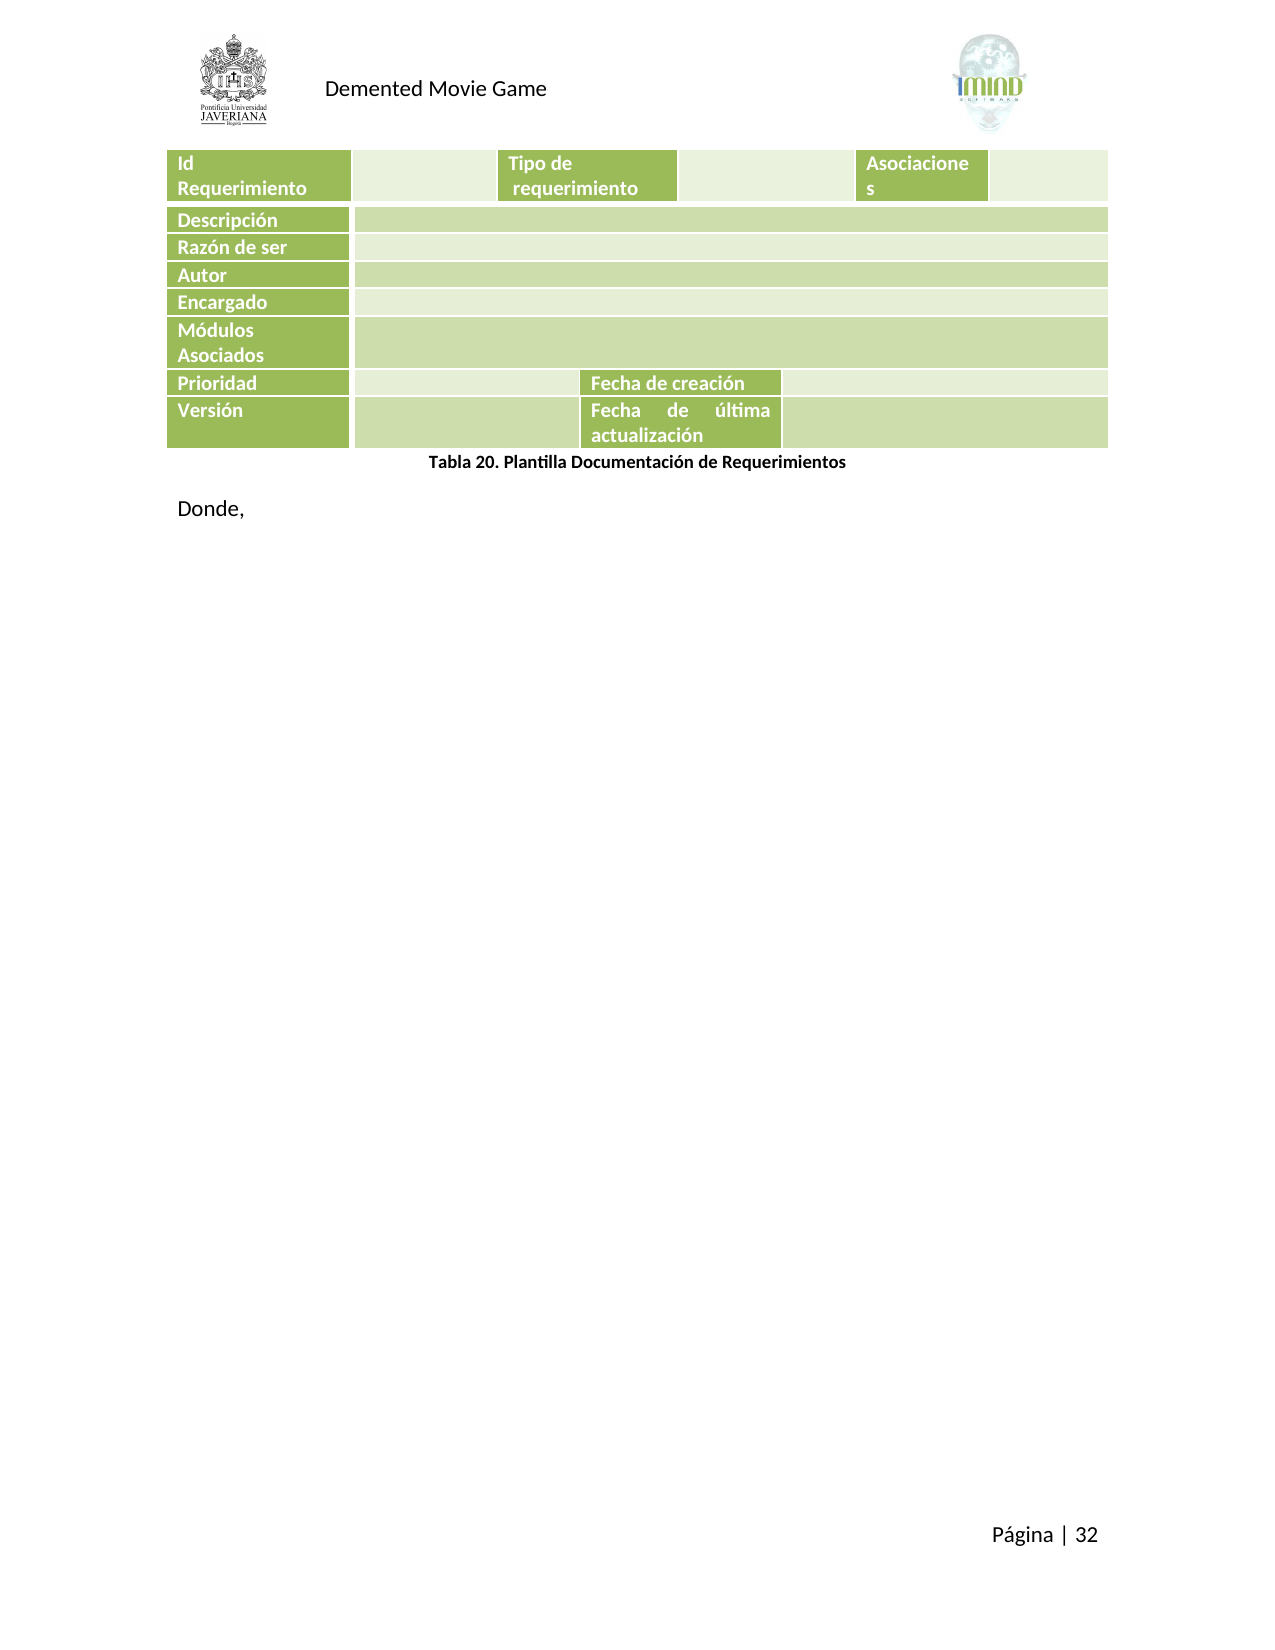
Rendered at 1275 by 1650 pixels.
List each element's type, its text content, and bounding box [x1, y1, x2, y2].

table_cell [355, 317, 1108, 368]
table_cell Versión [167, 397, 349, 448]
table_cell Fecha de última actualización [581, 397, 781, 448]
table_cell [355, 370, 579, 395]
table_cell [355, 289, 1108, 315]
table_cell Razón de ser [167, 234, 349, 260]
picture [200, 34, 267, 126]
table_cell Módulos Asociados [167, 317, 349, 368]
table_cell [355, 262, 1108, 287]
picture [951, 34, 1033, 138]
table_cell Fecha de creación [580, 370, 781, 395]
text Tabla 20. Plantilla Documentación de Requerimientos [177, 450, 1098, 473]
table_cell [355, 234, 1108, 260]
table_cell Descripción [167, 207, 349, 232]
table_header [679, 150, 854, 201]
table_cell [783, 397, 1108, 448]
table_cell Prioridad [167, 370, 349, 395]
table_cell [783, 370, 1108, 395]
table_cell Encargado [167, 289, 349, 315]
table_header [353, 150, 496, 201]
text Donde, [177, 494, 1098, 522]
table_cell [355, 397, 579, 448]
table_header [990, 150, 1108, 201]
table_cell [355, 207, 1108, 232]
table_header Tipo de requerimiento [498, 150, 677, 201]
table_header Id Requerimiento [167, 150, 351, 201]
table_header Asociaciones [856, 150, 988, 201]
table_cell Autor [167, 262, 349, 287]
